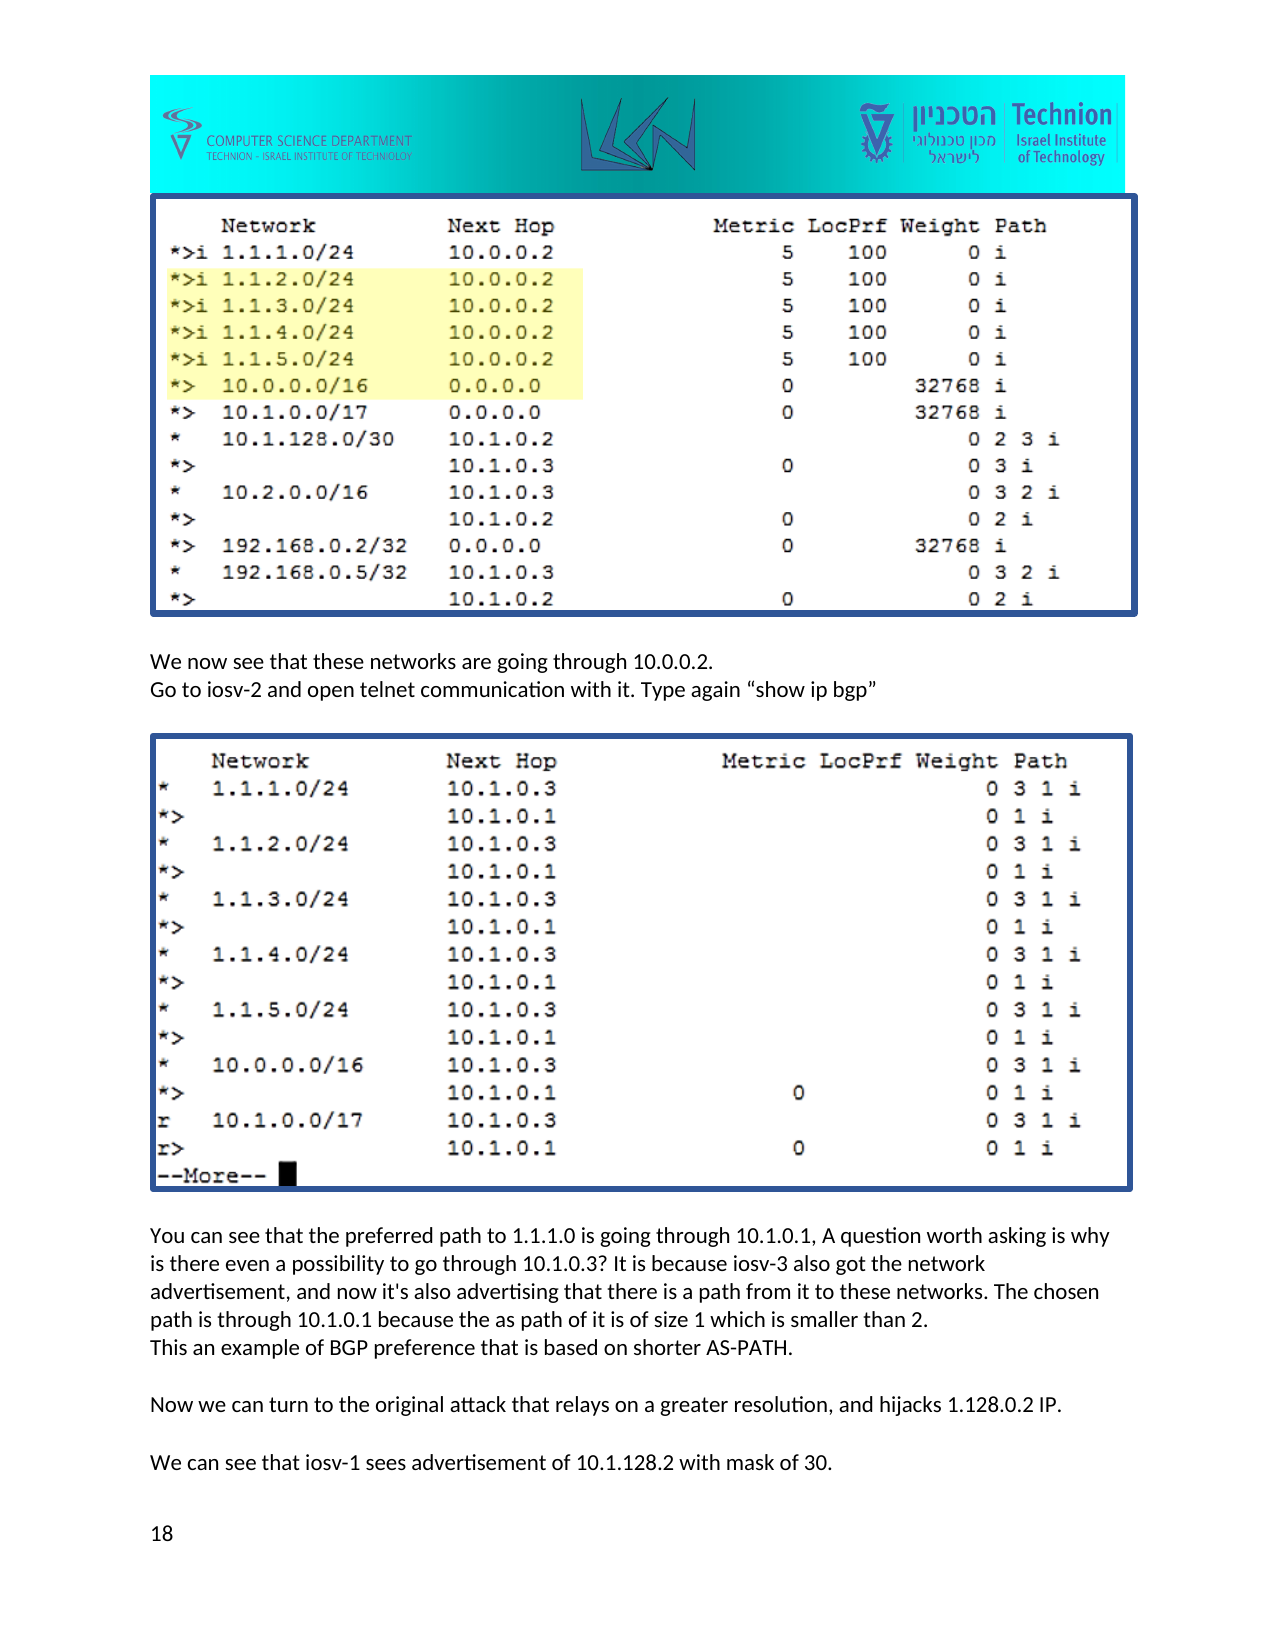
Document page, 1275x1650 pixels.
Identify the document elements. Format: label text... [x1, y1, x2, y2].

picture [150, 75, 1125, 193]
picture [156, 739, 1127, 1186]
text We now see that these networks are going through 10.0.0.2. Go to iosv-2 and open telnet communication with it. Type again “show ip bgp” [150, 647, 1125, 703]
text We can see that iosv-1 sees advertisement of 10.1.128.2 with mask of 30. [150, 1448, 1125, 1476]
text You can see that the preferred path to 1.1.1.0 is going through 10.1.0.1, A question worth asking is why is there even a possibility to go through 10.1.0.3? It is because iosv-3 also got the network advertisement, and now it's also advertising that there is a path from it to these networks. The chosen path is through 10.1.0.1 because the as path of it is of size 1 which is smaller than 2. This an example of BGP preference that is based on shorter AS-PATH. [150, 1221, 1125, 1361]
picture [156, 199, 1131, 610]
text Now we can turn to the original attack that relays on a greater resolution, and hijacks 1.128.0.2 IP. [150, 1390, 1125, 1418]
